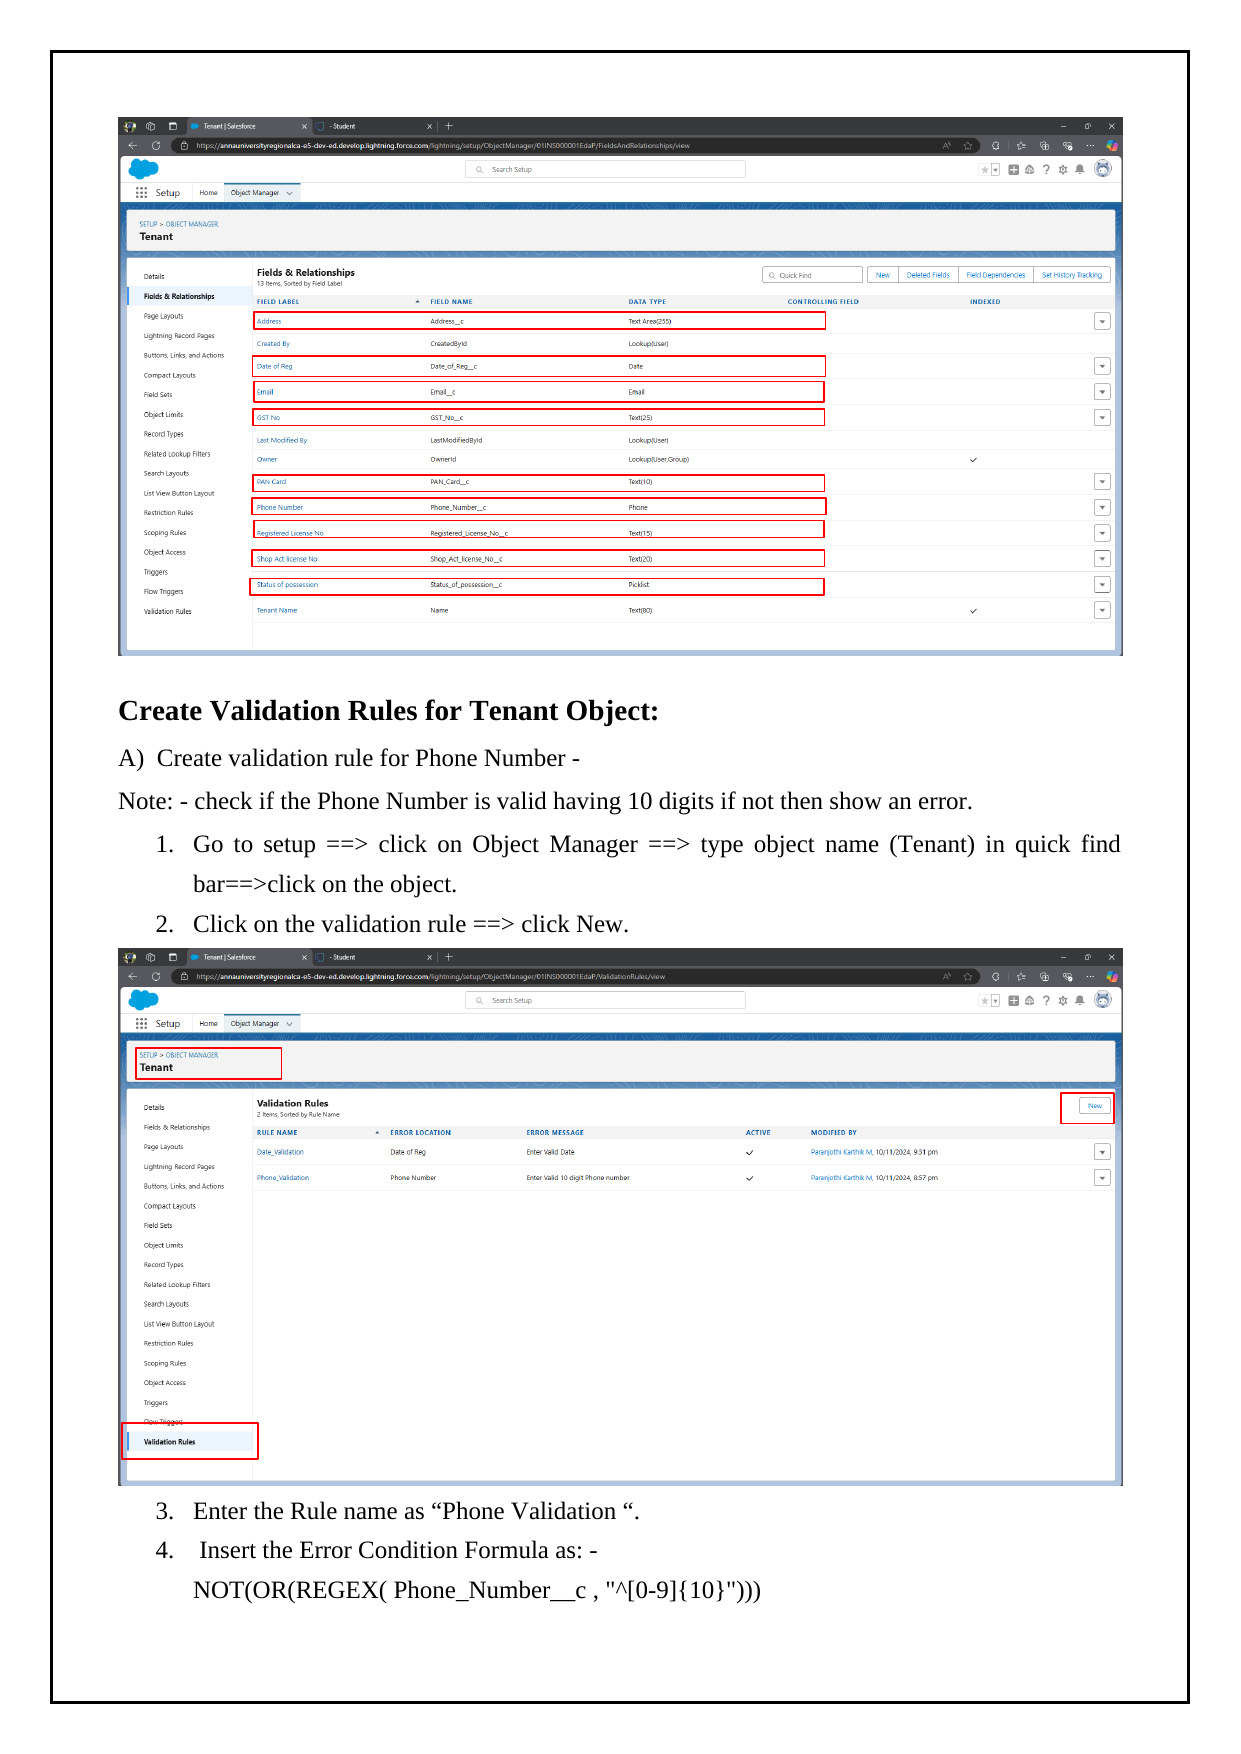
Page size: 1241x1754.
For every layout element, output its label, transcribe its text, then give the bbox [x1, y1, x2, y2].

list Enter the Rule name as “Phone Validation “. [155, 1496, 1122, 1525]
text Create Validation Rules for Tenant Object: [118, 693, 1122, 727]
picture [118, 117, 1123, 656]
text NOT(OR(REGEX( Phone_Number__c , "^[0-9]{10}"))) [118, 1575, 1122, 1604]
text Note: - check if the Phone Number is valid having 10 digits if not then show an error. [118, 786, 1122, 815]
list Go to setup ==> click on Object Manager ==> type object name (Tenant) in quick find bar==>click on the object. [155, 829, 1122, 898]
list Insert the Error Condition Formula as: - [155, 1536, 1122, 1564]
picture [118, 948, 1123, 1486]
list Click on the validation rule ==> click New. [155, 909, 1122, 937]
text A) Create validation rule for Phone Number - [118, 743, 1122, 772]
